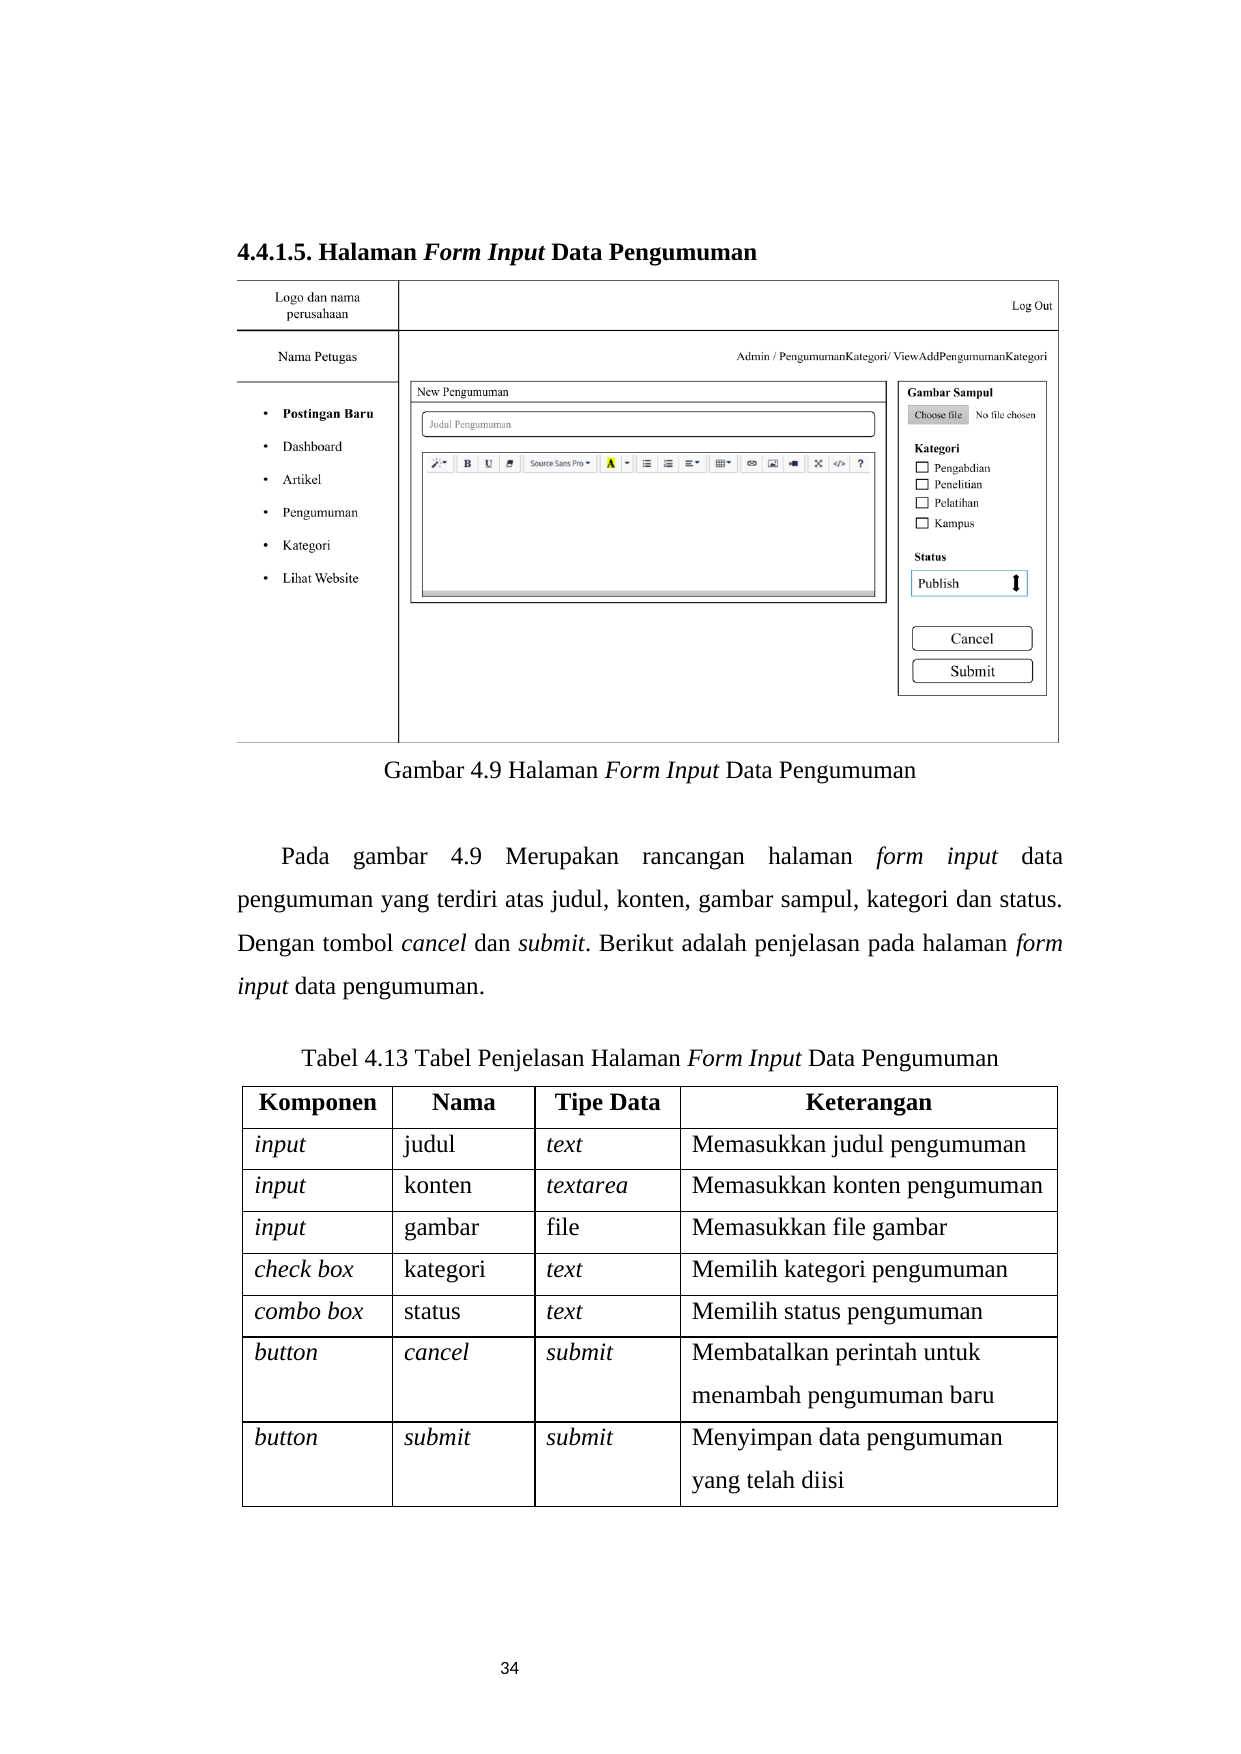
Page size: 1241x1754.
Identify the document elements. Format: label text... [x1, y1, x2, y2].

table_cell Memasukkan konten pengumuman [681, 1170, 1057, 1211]
table_cell text [536, 1129, 680, 1169]
table_header Keterangan [681, 1087, 1057, 1128]
table_cell cancel [393, 1338, 534, 1421]
table_cell Memilih status pengumuman [681, 1296, 1057, 1336]
table_header Tipe Data [536, 1087, 680, 1128]
table_cell kategori [393, 1254, 534, 1295]
table_header Komponen [243, 1087, 392, 1128]
table_cell Memasukkan file gambar [681, 1212, 1057, 1253]
list Gambar 4.9 Halaman Form Input Data Pengumuman [237, 755, 1063, 784]
table_cell input [243, 1212, 392, 1253]
table_cell judul [393, 1129, 534, 1169]
list 4.4.1.5. Halaman Form Input Data Pengumuman [237, 237, 1063, 266]
table_cell gambar [393, 1212, 534, 1253]
table_cell Memasukkan judul pengumuman [681, 1129, 1057, 1169]
table_cell text [536, 1296, 680, 1336]
table_cell Membatalkan perintah untuk menambah pengumuman baru [681, 1338, 1057, 1421]
table_cell konten [393, 1170, 534, 1211]
table_cell submit [536, 1423, 680, 1506]
table_cell Menyimpan data pengumuman yang telah diisi [681, 1423, 1057, 1506]
table_cell text [536, 1254, 680, 1295]
list Pada gambar 4.9 Merupakan rancangan halaman form input data pengumuman yang terdiri atas judul, konten, gambar sampul, kategori dan status. Dengan tombol cancel dan submit. Berikut adalah penjelasan pada halaman form input data pengumuman. [237, 841, 1063, 999]
table_cell button [243, 1338, 392, 1421]
table_cell input [243, 1129, 392, 1169]
table_cell check box [243, 1254, 392, 1295]
table_cell textarea [536, 1170, 680, 1211]
table_cell file [536, 1212, 680, 1253]
table_cell button [243, 1423, 392, 1506]
table_cell combo box [243, 1296, 392, 1336]
table_cell input [243, 1170, 392, 1211]
picture [237, 280, 1059, 743]
table_cell submit [536, 1338, 680, 1421]
list Tabel 4.13 Tabel Penjelasan Halaman Form Input Data Pengumuman [237, 1043, 1063, 1071]
table_cell Memilih kategori pengumuman [681, 1254, 1057, 1295]
table_cell status [393, 1296, 534, 1336]
table_header Nama [393, 1087, 534, 1128]
table_cell submit [393, 1423, 534, 1506]
